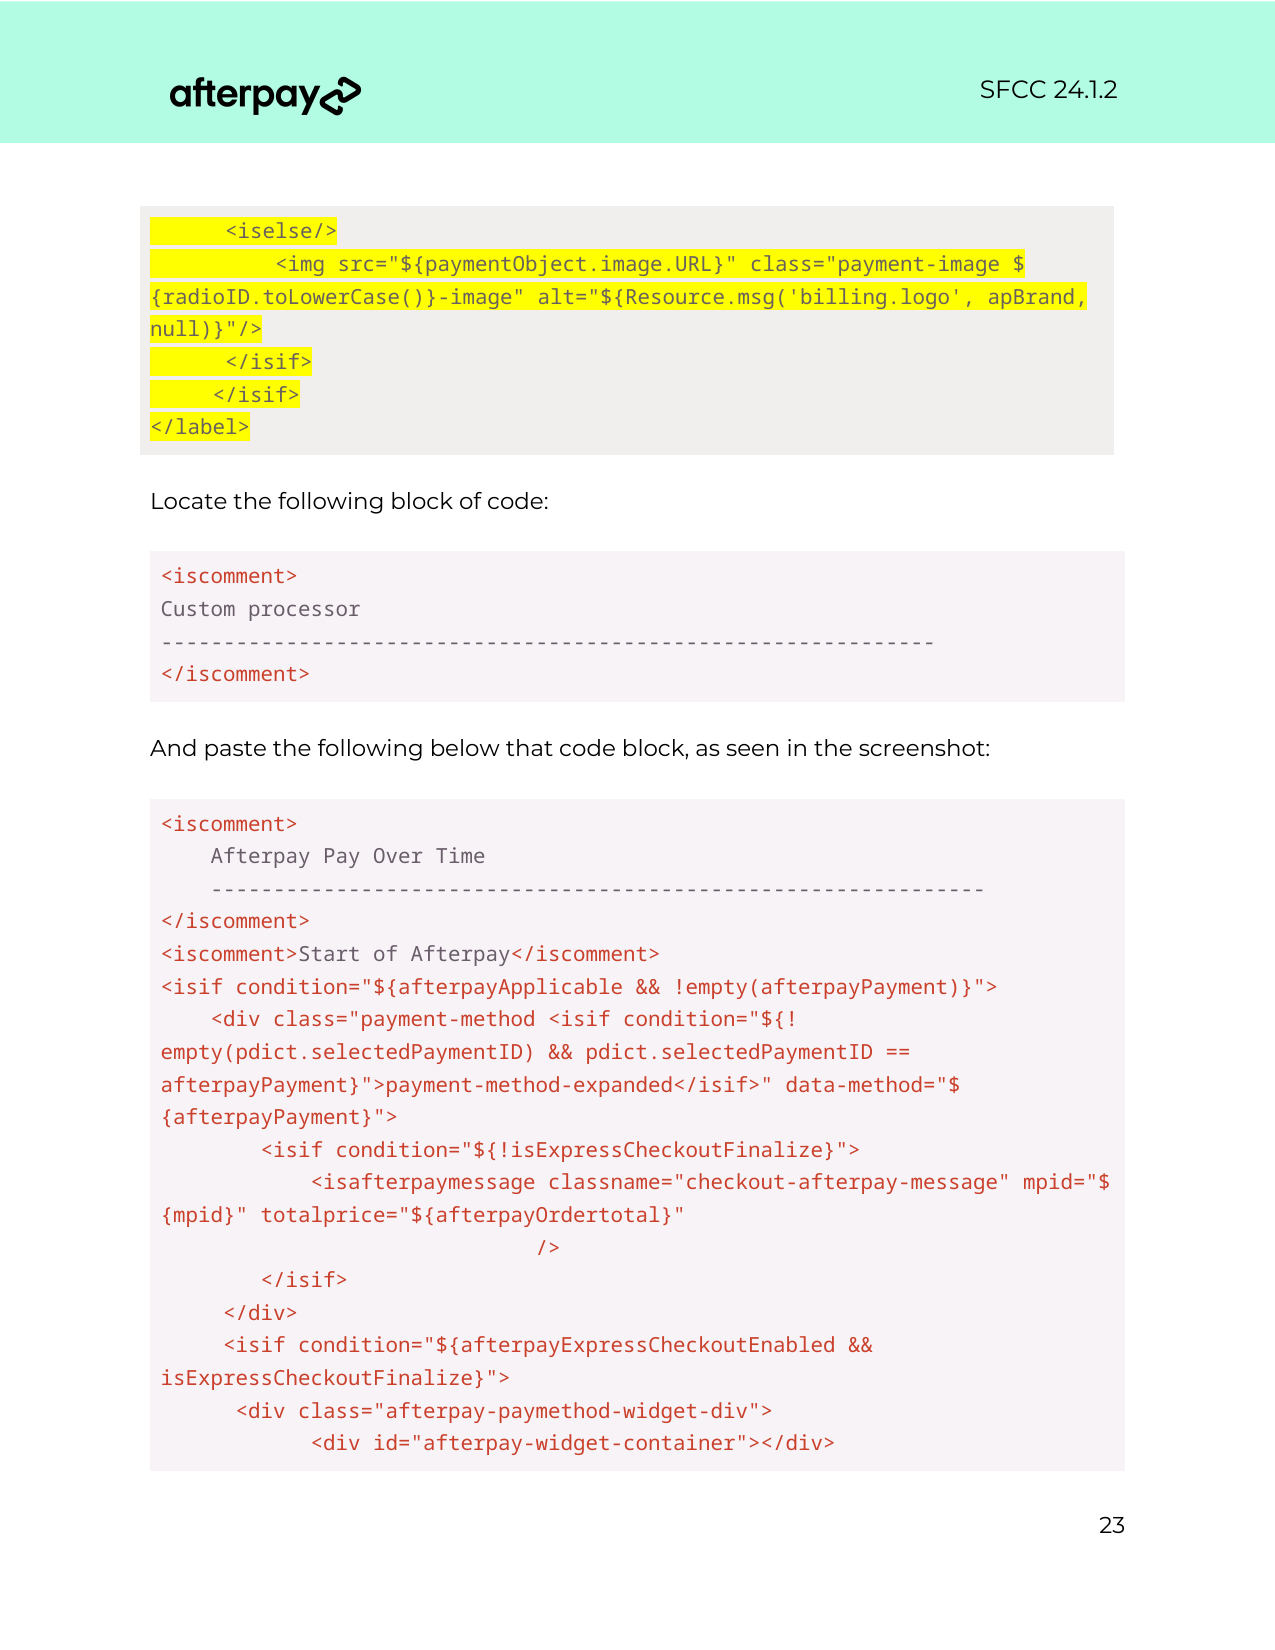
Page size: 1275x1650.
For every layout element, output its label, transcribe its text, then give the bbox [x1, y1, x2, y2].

table_header <iscomment> Custom processor -------------------------------------------------------------- </iscomment> [150, 551, 1125, 702]
text Locate the following block of code: [150, 487, 1125, 515]
picture [134, 48, 397, 144]
text And paste the following below that code block, as seen in the screenshot: [150, 734, 1125, 762]
